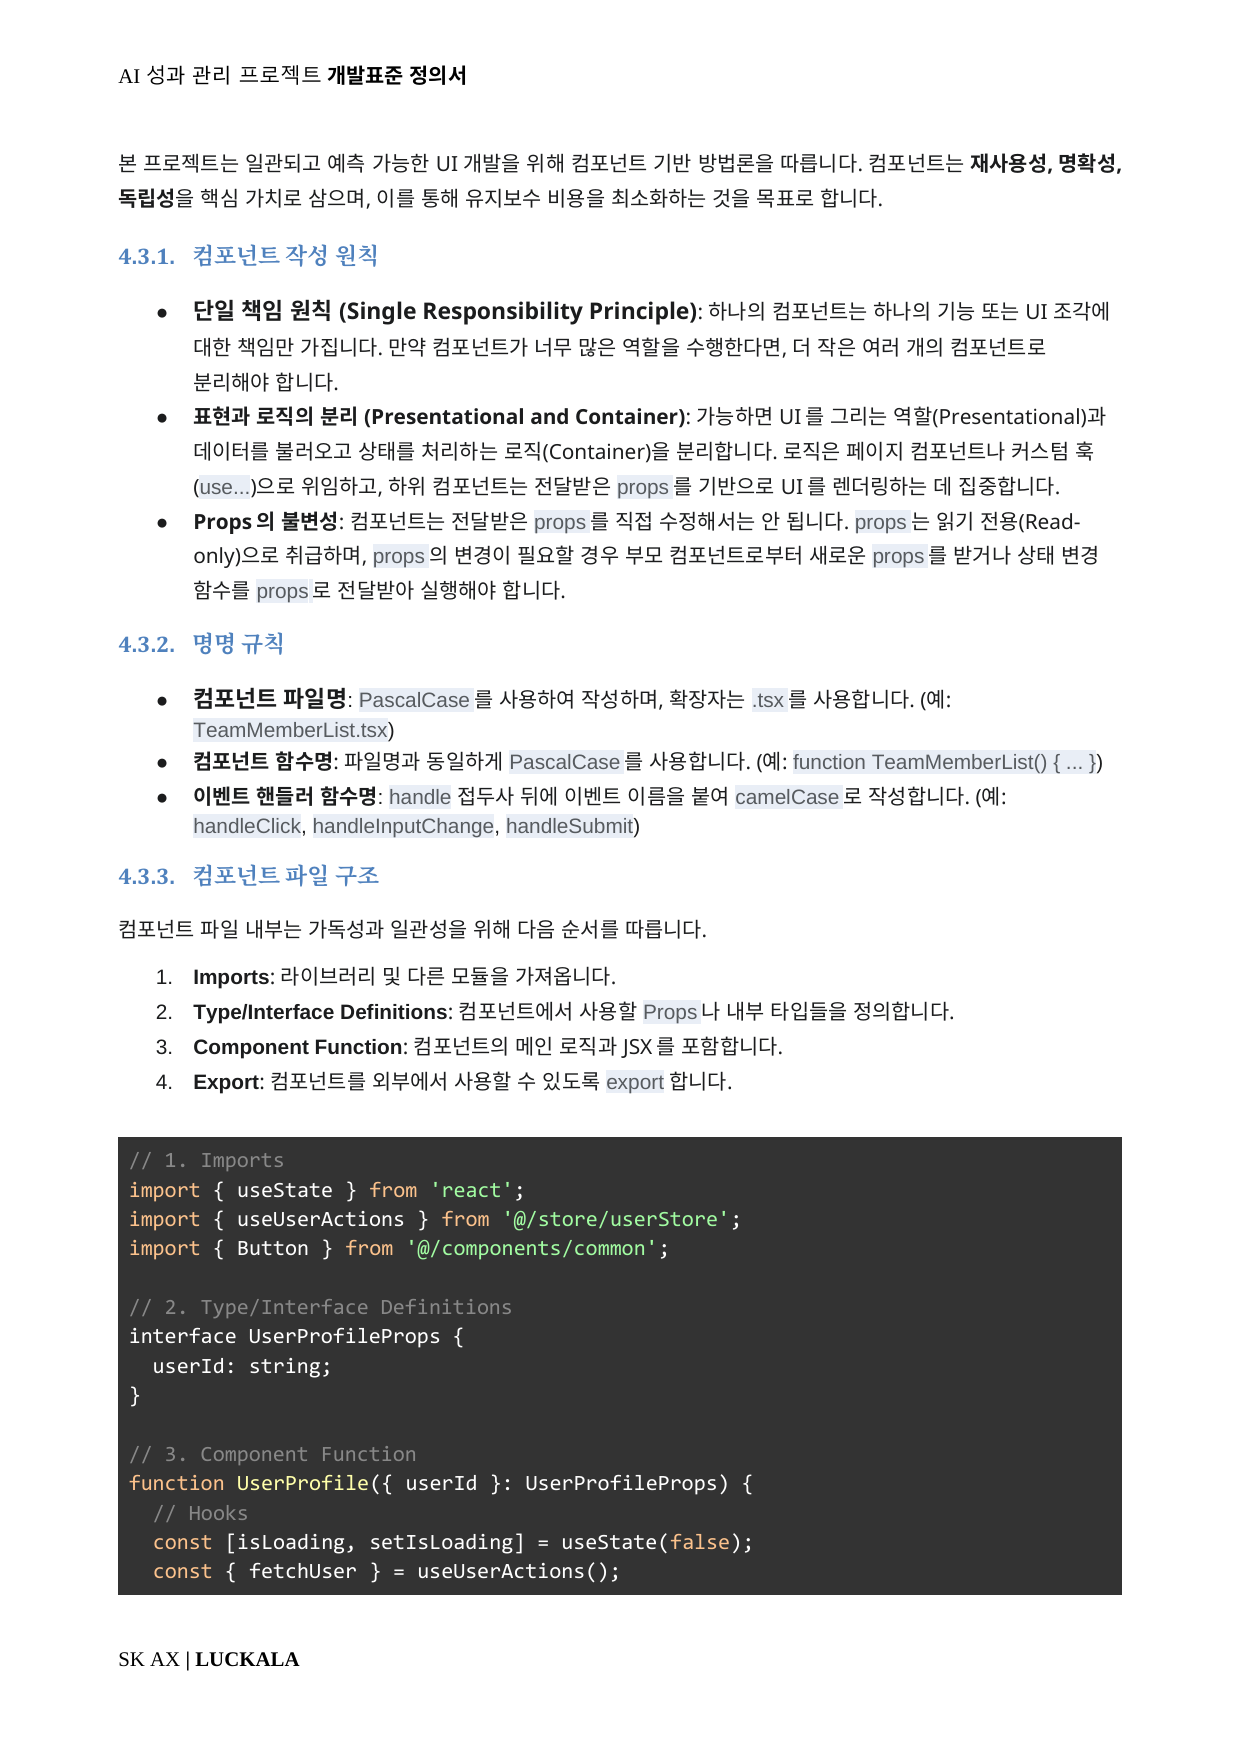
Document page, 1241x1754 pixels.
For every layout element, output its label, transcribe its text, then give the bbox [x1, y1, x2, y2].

list Imports: 라이브러리 및 다른 모듈을 가져옵니다. [156, 961, 1122, 991]
text 본 프로젝트는 일관되고 예측 가능한 UI 개발을 위해 컴포넌트 기반 방법론을 따릅니다. 컴포넌트는 재사용성, 명확성, 독립성을 핵심 가치로 삼으며, 이를 통해 유지보수 비용을 최소화하는 것을 목표로 합니다. [118, 148, 1122, 213]
list Props의 불변성: 컴포넌트는 전달받은 props를 직접 수정해서는 안 됩니다. props는 읽기 전용(Read-only)으로 취급하며, props의 변경이 필요할 경우 부모 컴포넌트로부터 새로운 props를 받거나 상태 변경 함수를 props로 전달받아 실행해야 합니다. [156, 505, 1122, 605]
subtitle 컴포넌트 작성 원칙 [118, 242, 1122, 269]
text 컴포넌트 파일 내부는 가독성과 일관성을 위해 다음 순서를 따릅니다. [118, 913, 1122, 944]
list 단일 책임 원칙 (Single Responsibility Principle): 하나의 컴포넌트는 하나의 기능 또는 UI 조각에 대한 책임만 가집니다. 만약 컴포넌트가 너무 많은 역할을 수행한다면, 더 작은 여러 개의 컴포넌트로 분리해야 합니다. [156, 293, 1122, 396]
list Export: 컴포넌트를 외부에서 사용할 수 있도록 export 합니다. [156, 1065, 1122, 1095]
list 이벤트 핸들러 함수명: handle 접두사 뒤에 이벤트 이름을 붙여 camelCase로 작성합니다. (예: handleClick, handleInputChange, handleSubmit) [156, 780, 1122, 838]
list 컴포넌트 파일명: PascalCase를 사용하여 작성하며, 확장자는 .tsx를 사용합니다. (예: TeamMemberList.tsx) [156, 681, 1122, 742]
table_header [118, 1137, 1122, 1595]
subtitle 명명 규칙 [118, 630, 1122, 657]
list Type/Interface Definitions: 컴포넌트에서 사용할 Props나 내부 타입들을 정의합니다. [156, 995, 1122, 1026]
subtitle 컴포넌트 파일 구조 [118, 862, 1122, 889]
list 표현과 로직의 분리 (Presentational and Container): 가능하면 UI를 그리는 역할(Presentational)과 데이터를 불러오고 상태를 처리하는 로직(Container)을 분리합니다. 로직은 페이지 컴포넌트나 커스텀 훅(use...)으로 위임하고, 하위 컴포넌트는 전달받은 props를 기반으로 UI를 렌더링하는 데 집중합니다. [156, 401, 1122, 501]
list Component Function: 컴포넌트의 메인 로직과 JSX를 포함합니다. [156, 1030, 1122, 1061]
list 컴포넌트 함수명: 파일명과 동일하게 PascalCase를 사용합니다. (예: function TeamMemberList() { ... }) [156, 745, 1122, 776]
